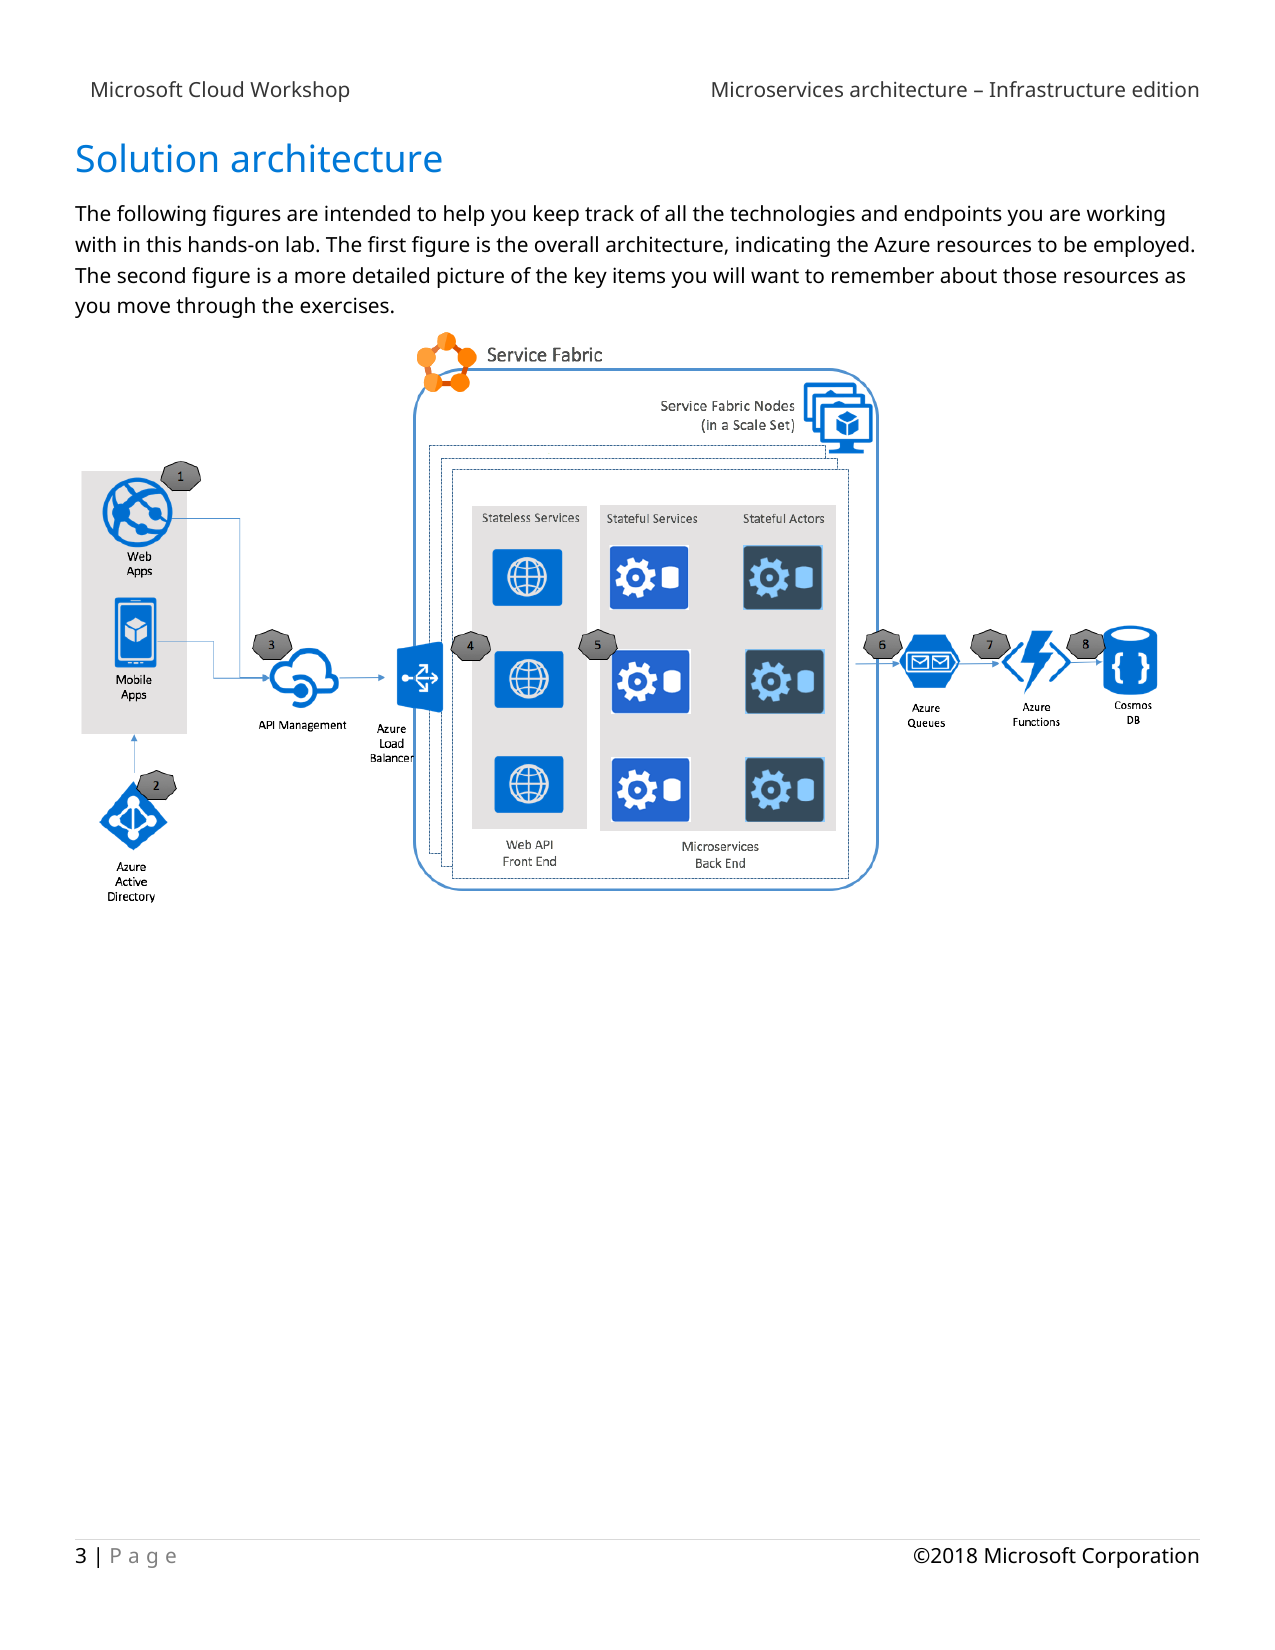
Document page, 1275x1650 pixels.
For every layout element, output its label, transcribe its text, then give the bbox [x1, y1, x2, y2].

picture [75, 322, 1163, 915]
subtitle Solution architecture [75, 132, 1200, 183]
